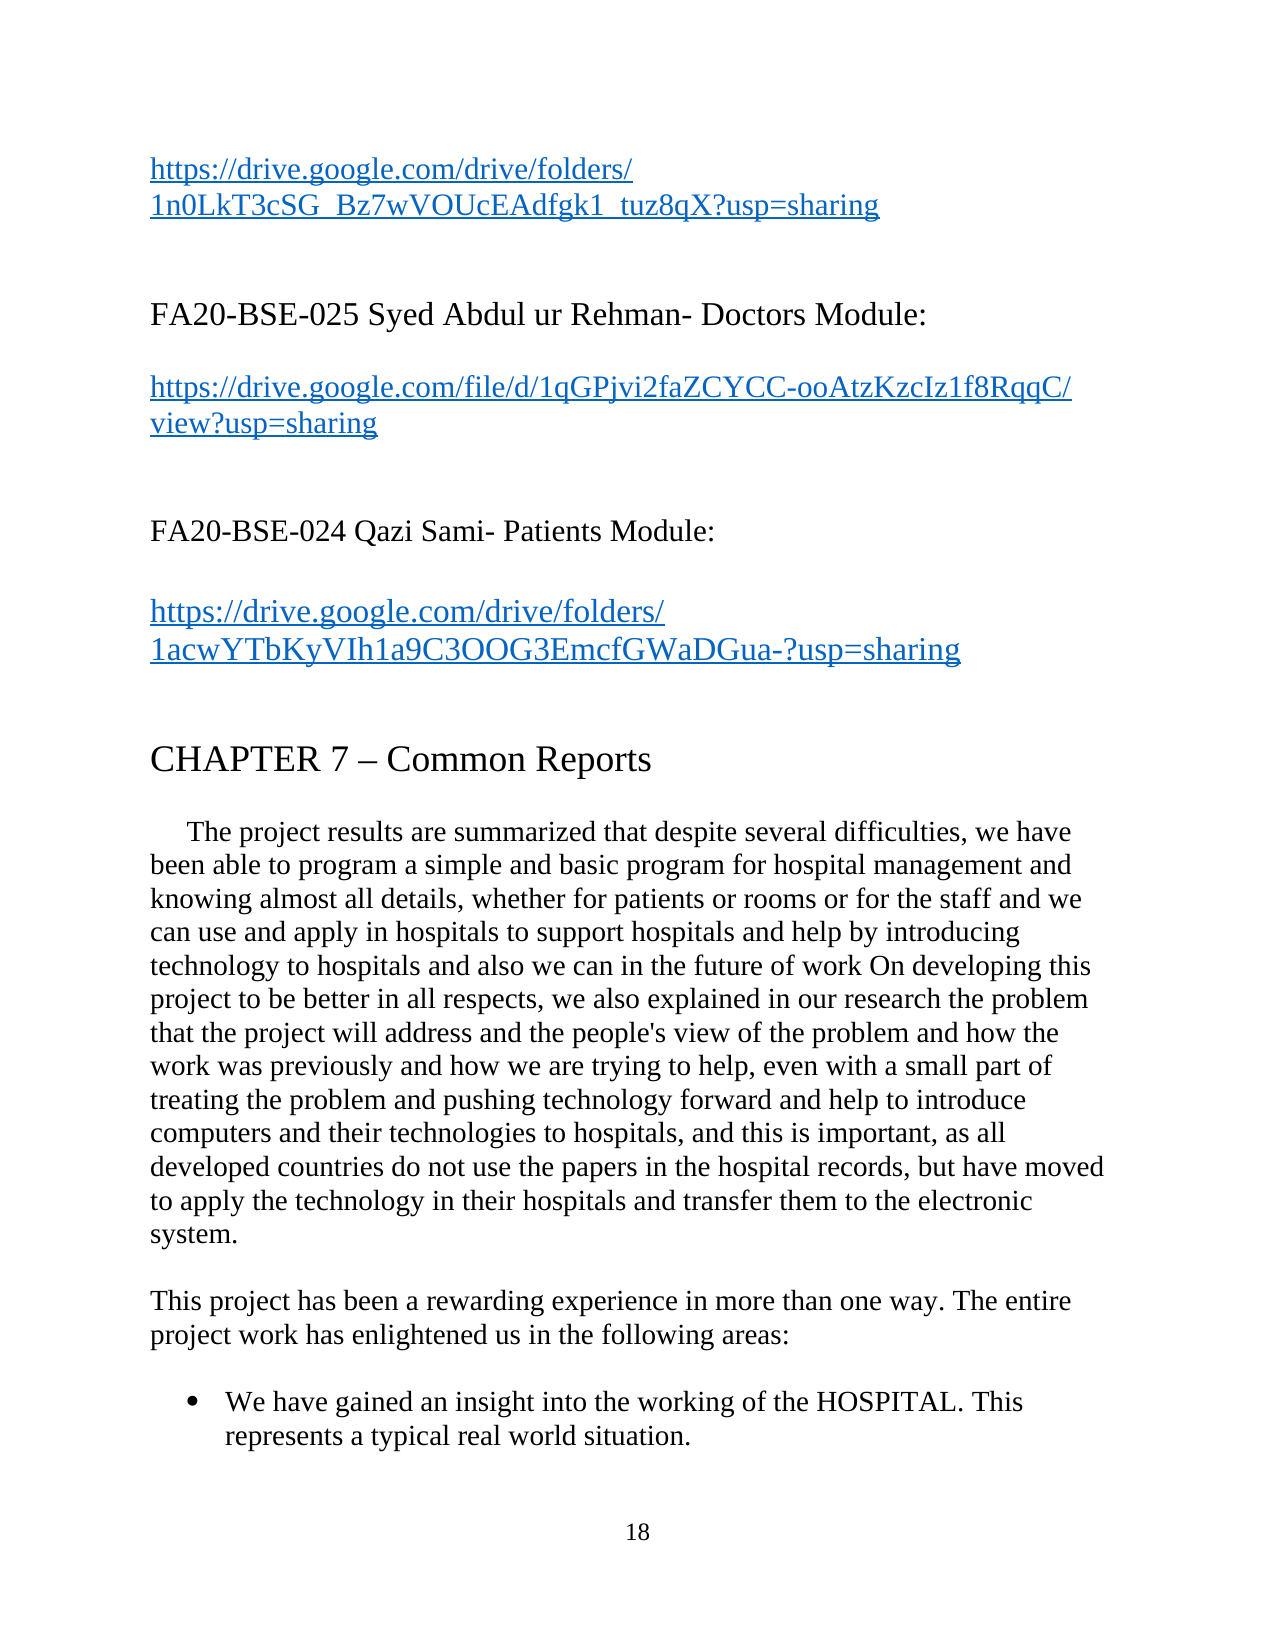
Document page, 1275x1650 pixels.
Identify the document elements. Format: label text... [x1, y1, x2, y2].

text https://drive.google.com/drive/folders/1n0LkT3cSG_Bz7wVOUcEAdfgk1_tuz8qX?usp=sharing [150, 150, 1125, 222]
text https://drive.google.com/file/d/1qGPjvi2faZCYCC-ooAtzKzcIz1f8RqqC/view?usp=sharing [150, 368, 1125, 440]
text This project has been a rewarding experience in more than one way. The entire project work has enlightened us in the following areas: [150, 1283, 1125, 1350]
list We have gained an insight into the working of the HOSPITAL. This represents a typical real world situation. [187, 1384, 1125, 1451]
text FA20-BSE-025 Syed Abdul ur Rehman- Doctors Module: [150, 294, 1125, 332]
subtitle CHAPTER 7 – Common Reports [150, 737, 1125, 780]
text https://drive.google.com/drive/folders/1acwYTbKyVIh1a9C3OOG3EmcfGWaDGua-?usp=sharing [150, 591, 1125, 667]
text The project results are summarized that despite several difficulties, we have been able to program a simple and basic program for hospital management and knowing almost all details, whether for patients or rooms or for the staff and we can use and apply in hospitals to support hospitals and help by introducing technology to hospitals and also we can in the future of work On developing this project to be better in all respects, we also explained in our research the problem that the project will address and the people's view of the problem and how the work was previously and how we are trying to help, even with a small part of treating the problem and pushing technology forward and help to introduce computers and their technologies to hospitals, and this is important, as all developed countries do not use the papers in the hospital records, but have moved to apply the technology in their hospitals and transfer them to the electronic system. [150, 814, 1125, 1250]
text FA20-BSE-024 Qazi Sami- Patients Module: [150, 512, 1125, 548]
